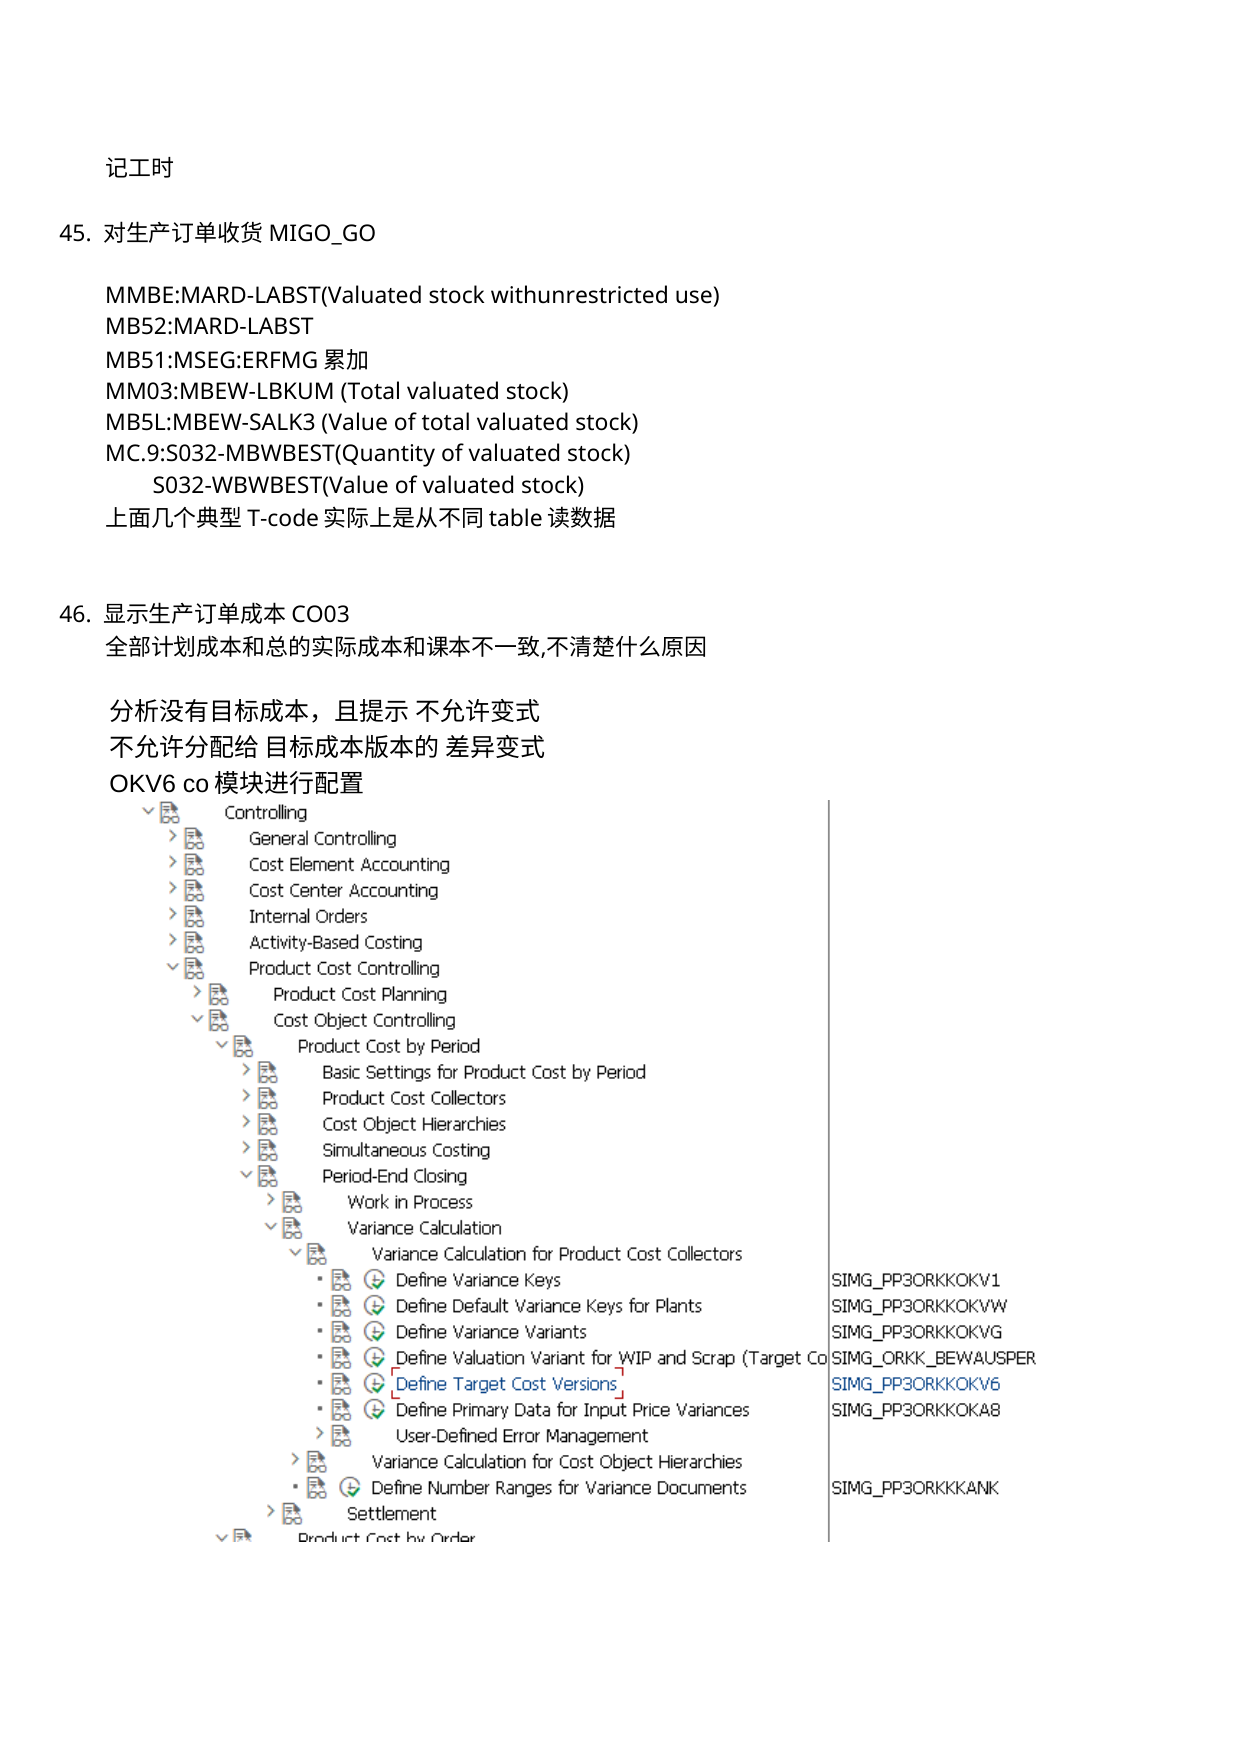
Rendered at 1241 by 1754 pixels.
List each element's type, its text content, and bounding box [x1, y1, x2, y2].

list 不允许分配给 目标成本版本的 差异变式 [59, 727, 1181, 764]
list MM03:MBEW-LBKUM (Total valuated stock) [59, 375, 1181, 406]
list S032-WBWBEST(Value of valuated stock) [59, 469, 1181, 500]
list MC.9:S032-MBWBEST(Quantity of valuated stock) [59, 437, 1181, 469]
list 分析没有目标成本，且提示 不允许变式 [59, 691, 1181, 727]
list MB5L:MBEW-SALK3 (Value of total valuated stock) [59, 406, 1181, 437]
list MB52:MARD-LABST [59, 310, 1181, 342]
list 显示生产订单成本 CO03 [59, 596, 1181, 629]
list MB51:MSEG:ERFMG累加 [59, 342, 1181, 375]
list 对生产订单收货 MIGO_GO [59, 214, 1181, 248]
list 全部计划成本和总的实际成本和课本不一致,不清楚什么原因 [59, 629, 1181, 662]
list 上面几个典型T-code实际上是从不同table读数据 [59, 500, 1181, 533]
picture [109, 800, 1232, 1542]
list OKV6 co模块进行配置 [59, 764, 1181, 800]
list 记工时 [59, 150, 1181, 183]
list MMBE:MARD-LABST(Valuated stock withunrestricted use) [59, 279, 1181, 310]
